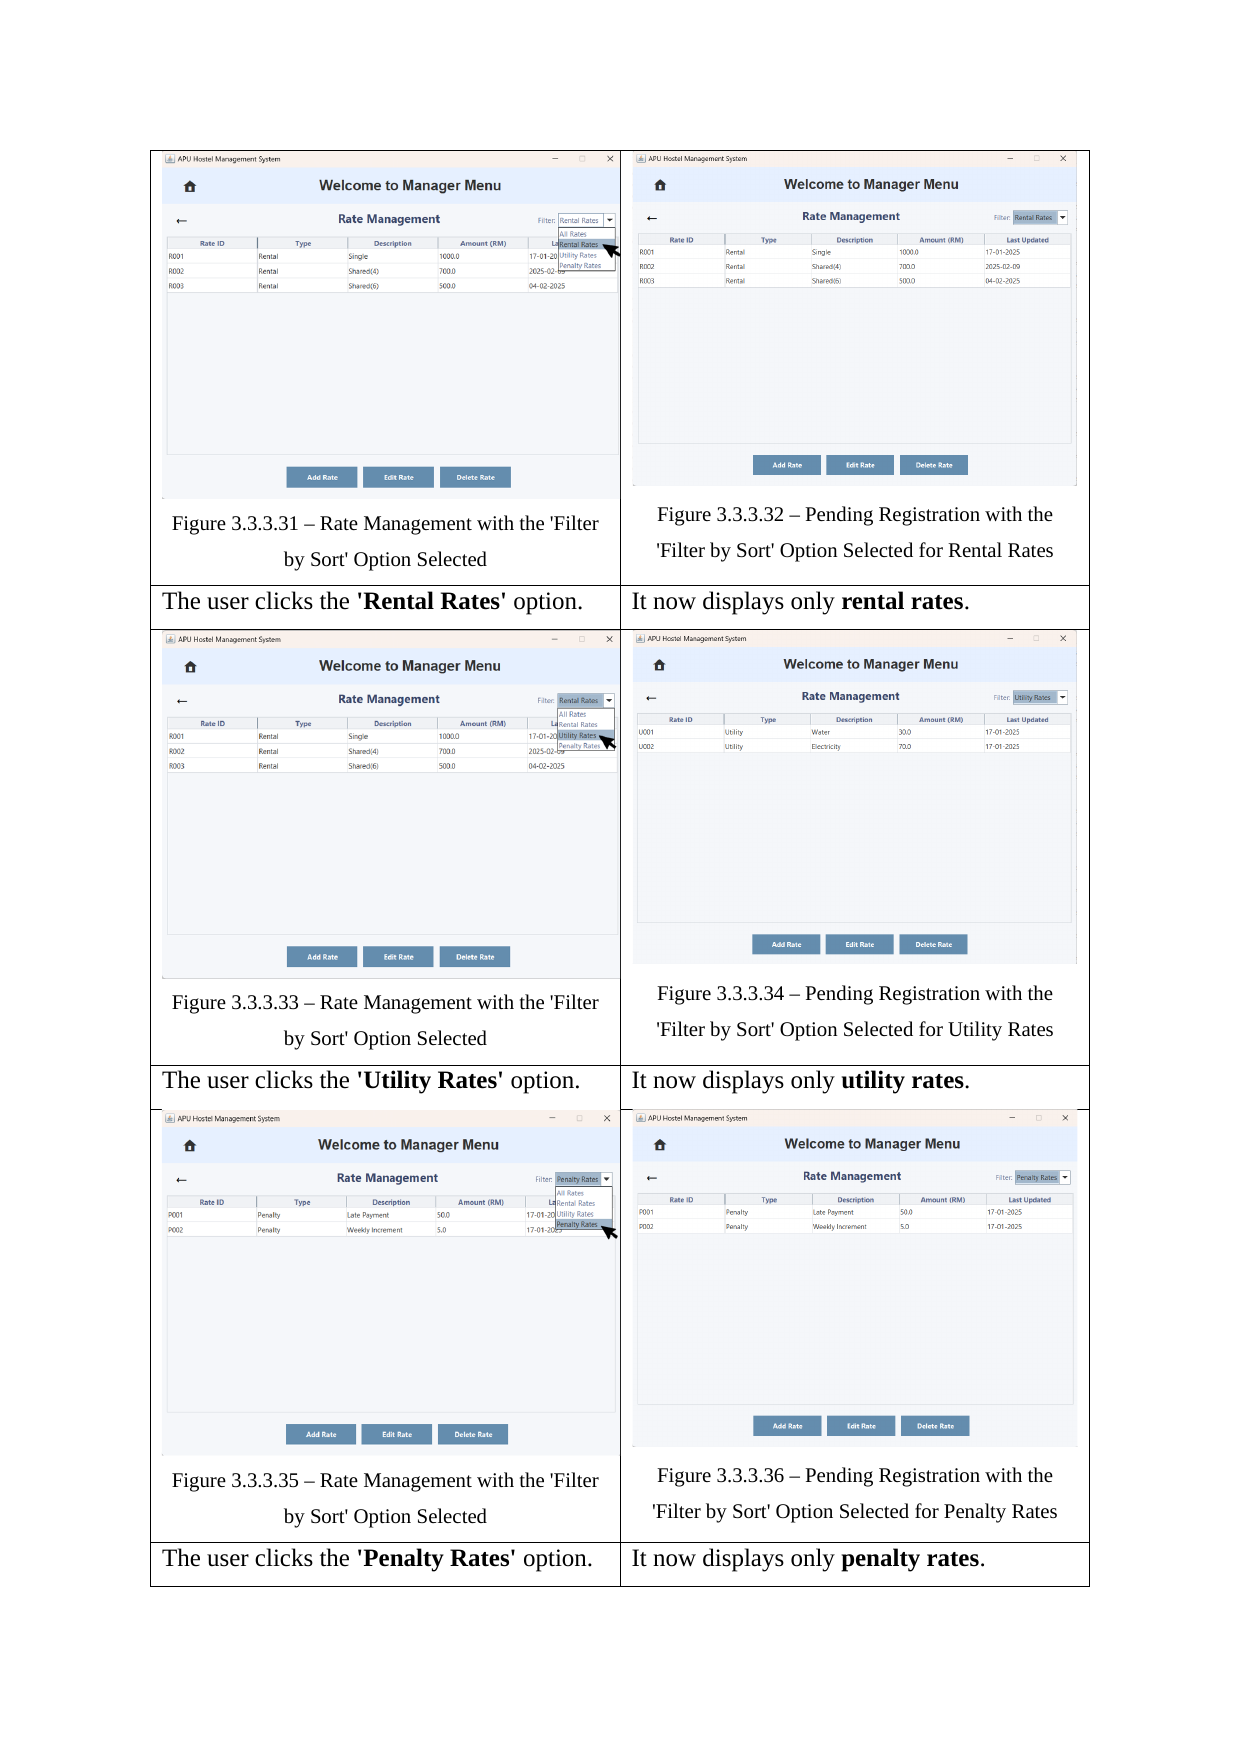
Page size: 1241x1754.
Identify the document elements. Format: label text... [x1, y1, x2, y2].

table_cell The user clicks the 'Rental Rates' option. [151, 586, 620, 629]
table_cell Figure 3.3.3.33 – Rate Management with the 'Filter by Sort' Option Selected [151, 630, 620, 1064]
picture [161, 1109, 621, 1456]
picture [632, 1109, 1078, 1447]
table_cell Figure 3.3.3.34 – Pending Registration with the 'Filter by Sort' Option Selected for Utility Rates [621, 630, 1089, 1064]
table_cell Figure 3.3.3.36 – Pending Registration with the 'Filter by Sort' Option Selected for Penalty Rates [621, 1110, 1089, 1542]
table_cell It now displays only utility rates. [621, 1066, 1089, 1109]
table_cell Figure 3.3.3.31 – Rate Management with the 'Filter by Sort' Option Selected [151, 151, 620, 585]
table_cell The user clicks the 'Penalty Rates' option. [151, 1543, 620, 1586]
table_cell It now displays only penalty rates. [621, 1543, 1089, 1586]
table_cell Figure 3.3.3.35 – Rate Management with the 'Filter by Sort' Option Selected [151, 1110, 620, 1542]
table_cell Figure 3.3.3.32 – Pending Registration with the 'Filter by Sort' Option Selected for Rental Rates [621, 151, 1089, 585]
table_cell It now displays only rental rates. [621, 586, 1089, 629]
picture [632, 630, 1077, 964]
picture [161, 630, 621, 979]
picture [161, 151, 621, 499]
picture [632, 151, 1077, 486]
table_cell The user clicks the 'Utility Rates' option. [151, 1066, 620, 1109]
